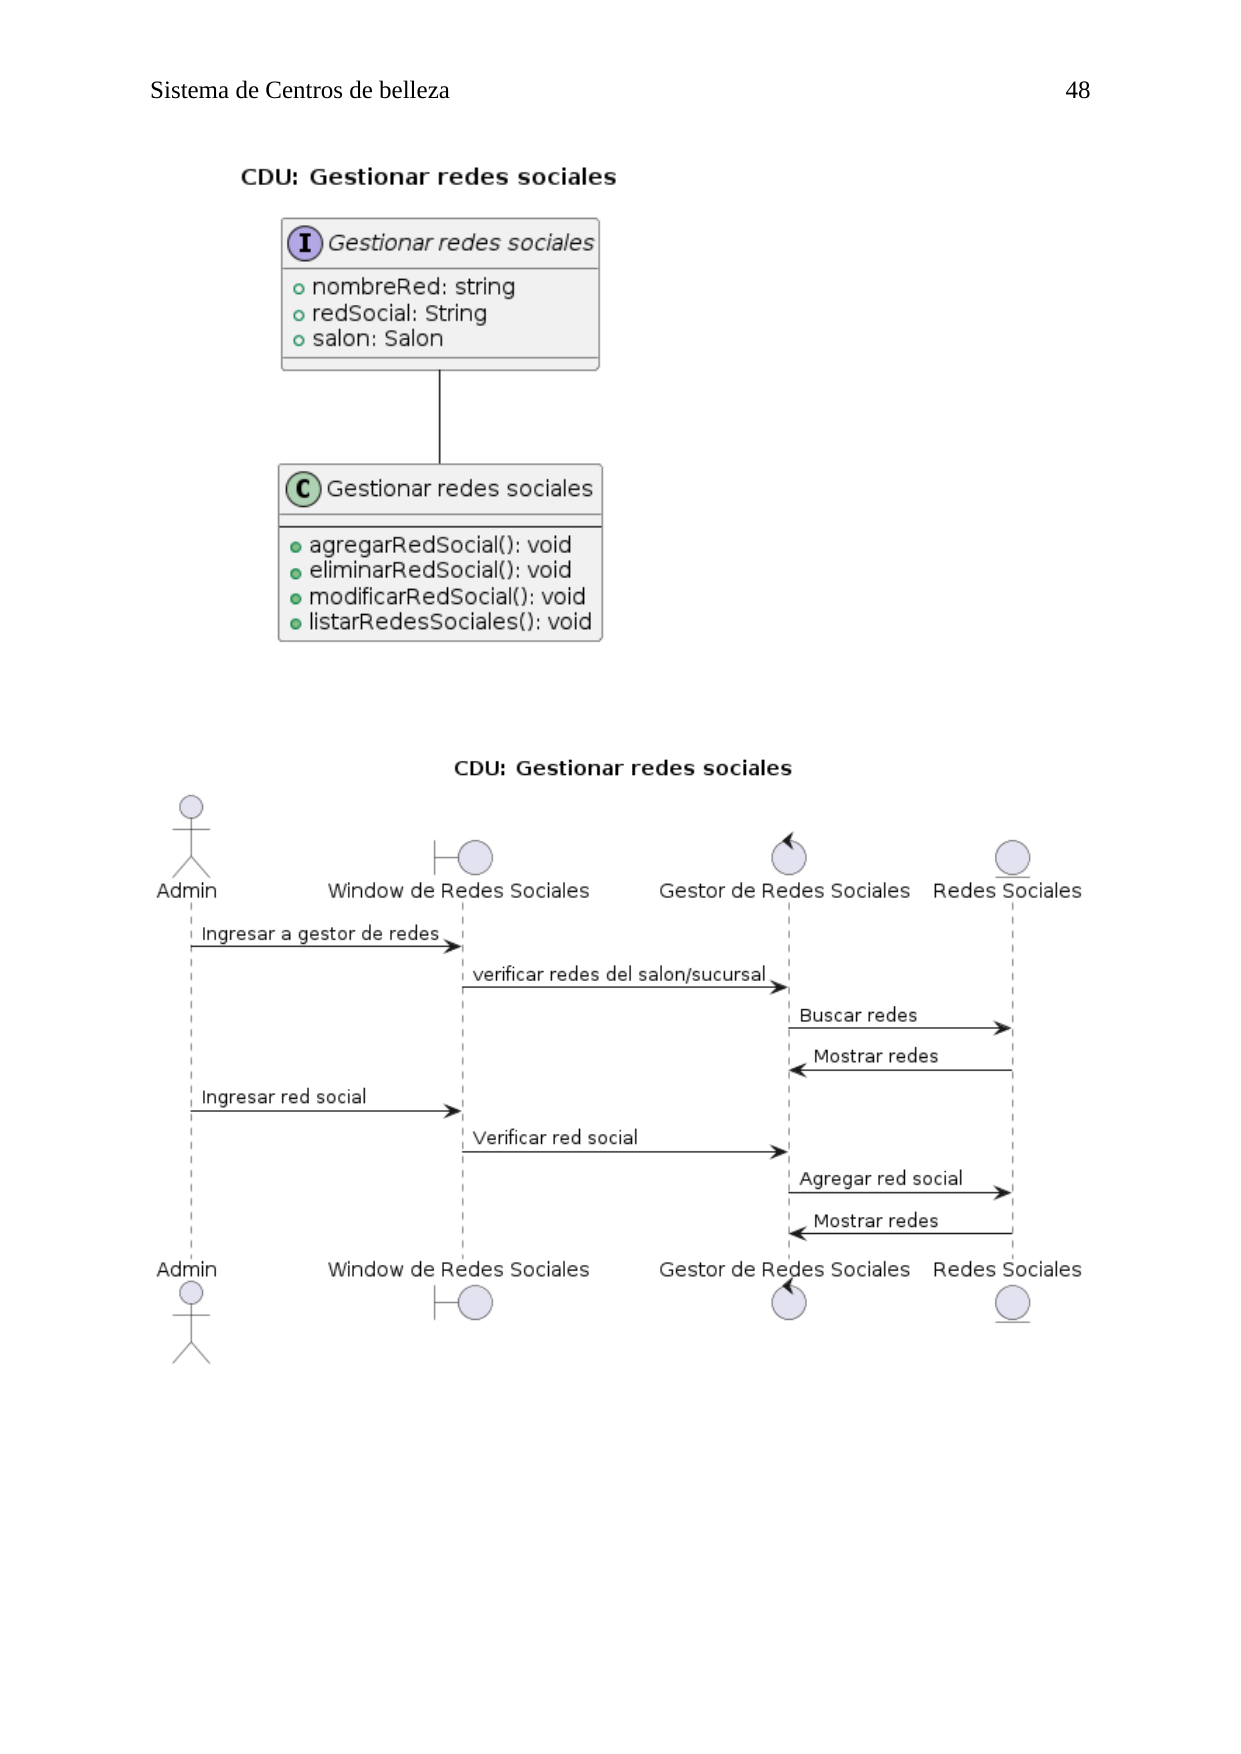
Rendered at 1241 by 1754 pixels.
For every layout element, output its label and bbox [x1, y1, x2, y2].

picture [225, 150, 644, 650]
picture [150, 736, 1091, 1371]
